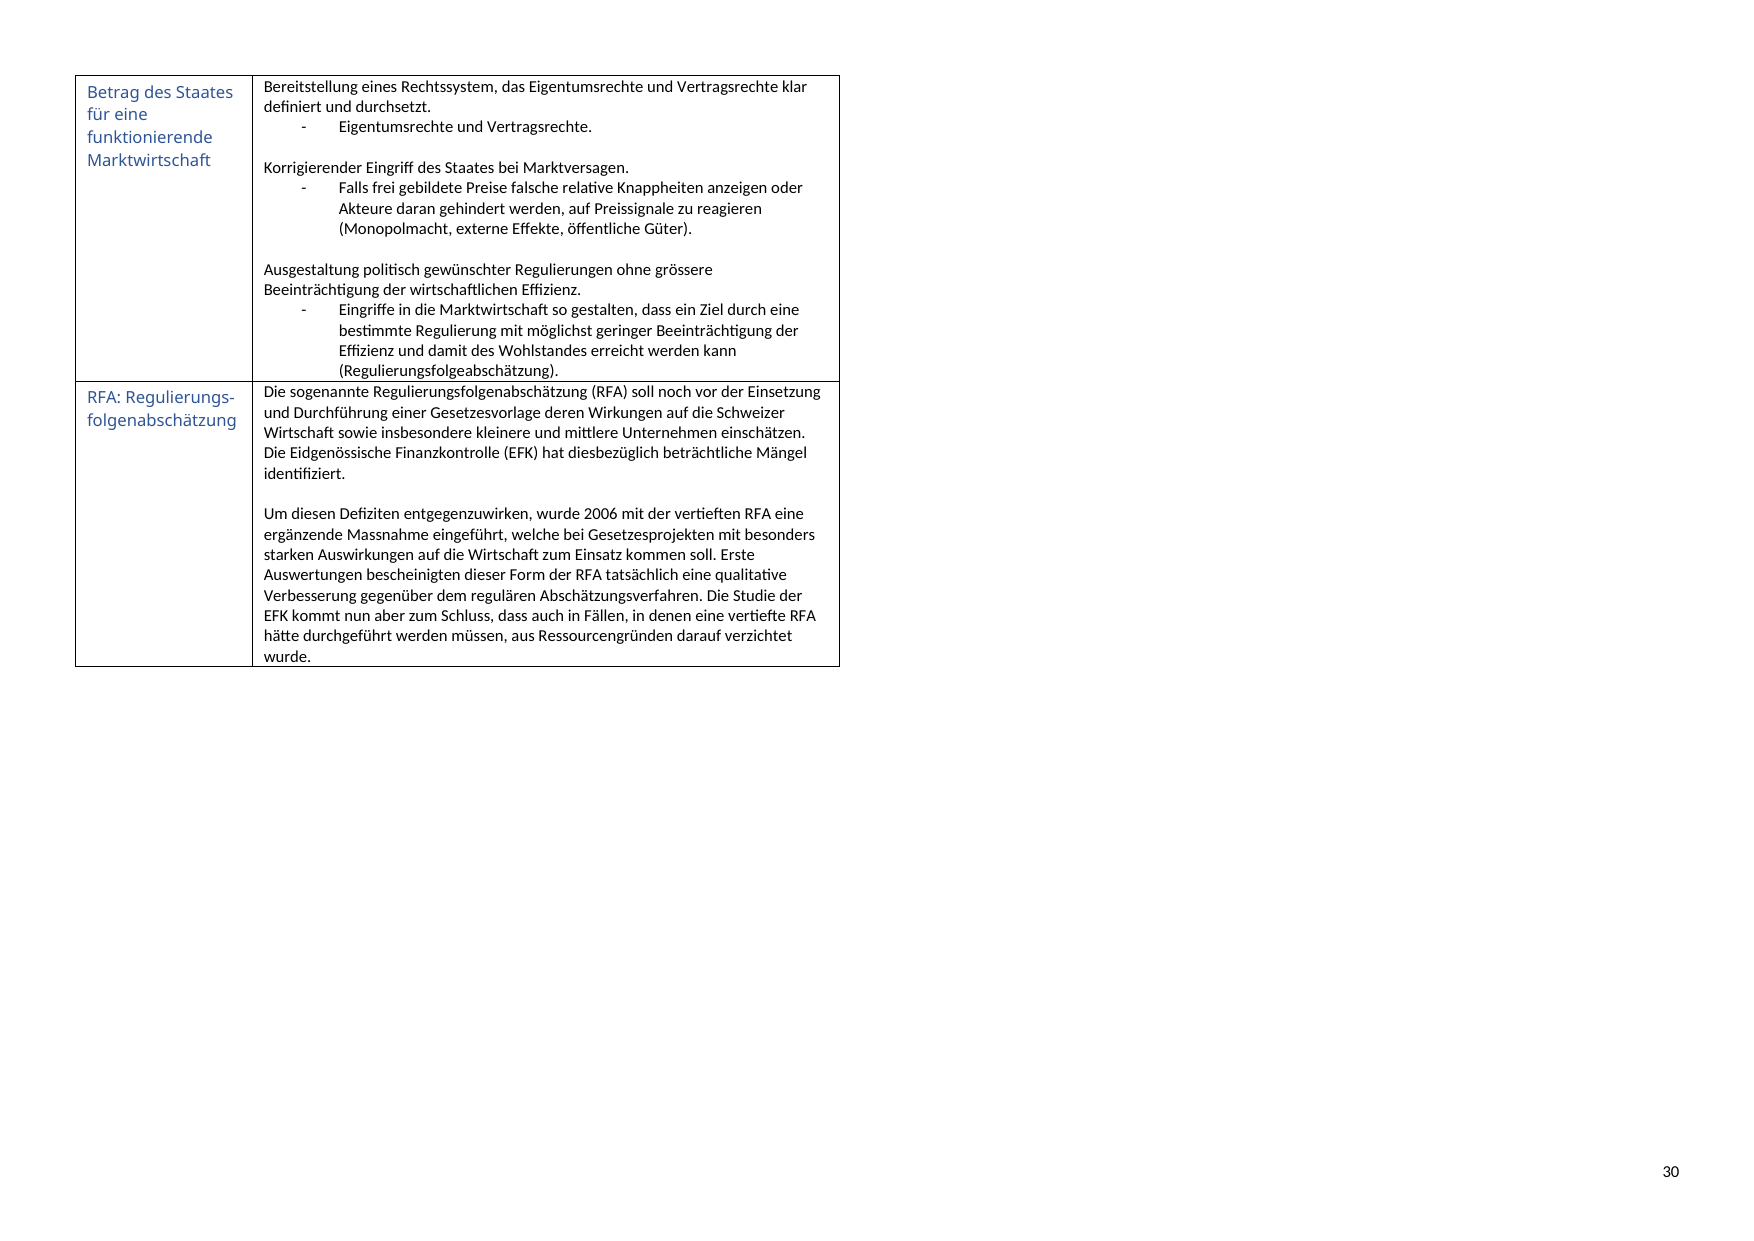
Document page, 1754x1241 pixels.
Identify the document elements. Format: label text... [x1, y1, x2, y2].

table_header Bereitstellung eines Rechtssystem, das Eigentumsrechte und Vertragsrechte klar definiert und durchsetzt. Eigentumsrechte und Vertragsrechte. Korrigierender Eingriff des Staates bei Marktversagen. Falls frei gebildete Preise falsche relative Knappheiten anzeigen oder Akteure daran gehindert werden, auf Preissignale zu reagieren (Monopolmacht, externe Effekte, öffentliche Güter). Ausgestaltung politisch gewünschter Regulierungen ohne grössere Beeinträchtigung der wirtschaftlichen Effizienz. Eingriffe in die Marktwirtschaft so gestalten, dass ein Ziel durch eine bestimmte Regulierung mit möglichst geringer Beeinträchtigung der Effizienz und damit des Wohlstandes erreicht werden kann (Regulierungsfolgeabschätzung). [253, 76, 839, 381]
table_cell RFA: Regulierungs- folgenabschätzung [76, 382, 252, 666]
table_cell Die sogenannte Regulierungsfolgenabschätzung (RFA) soll noch vor der Einsetzung und Durchführung einer Gesetzesvorlage deren Wirkungen auf die Schweizer Wirtschaft sowie insbesondere kleinere und mittlere Unternehmen einschätzen. Die Eidgenössische Finanzkontrolle (EFK) hat diesbezüglich beträchtliche Mängel identifiziert. Um diesen Defiziten entgegenzuwirken, wurde 2006 mit der vertieften RFA eine ergänzende Massnahme eingeführt, welche bei Gesetzesprojekten mit besonders starken Auswirkungen auf die Wirtschaft zum Einsatz kommen soll. Erste Auswertungen bescheinigten dieser Form der RFA tatsächlich eine qualitative Verbesserung gegenüber dem regulären Abschätzungsverfahren. Die Studie der EFK kommt nun aber zum Schluss, dass auch in Fällen, in denen eine vertiefte RFA hätte durchgeführt werden müssen, aus Ressourcengründen darauf verzichtet wurde. [253, 382, 839, 666]
table_header Betrag des Staates für eine funktionierende Marktwirtschaft [76, 76, 252, 381]
